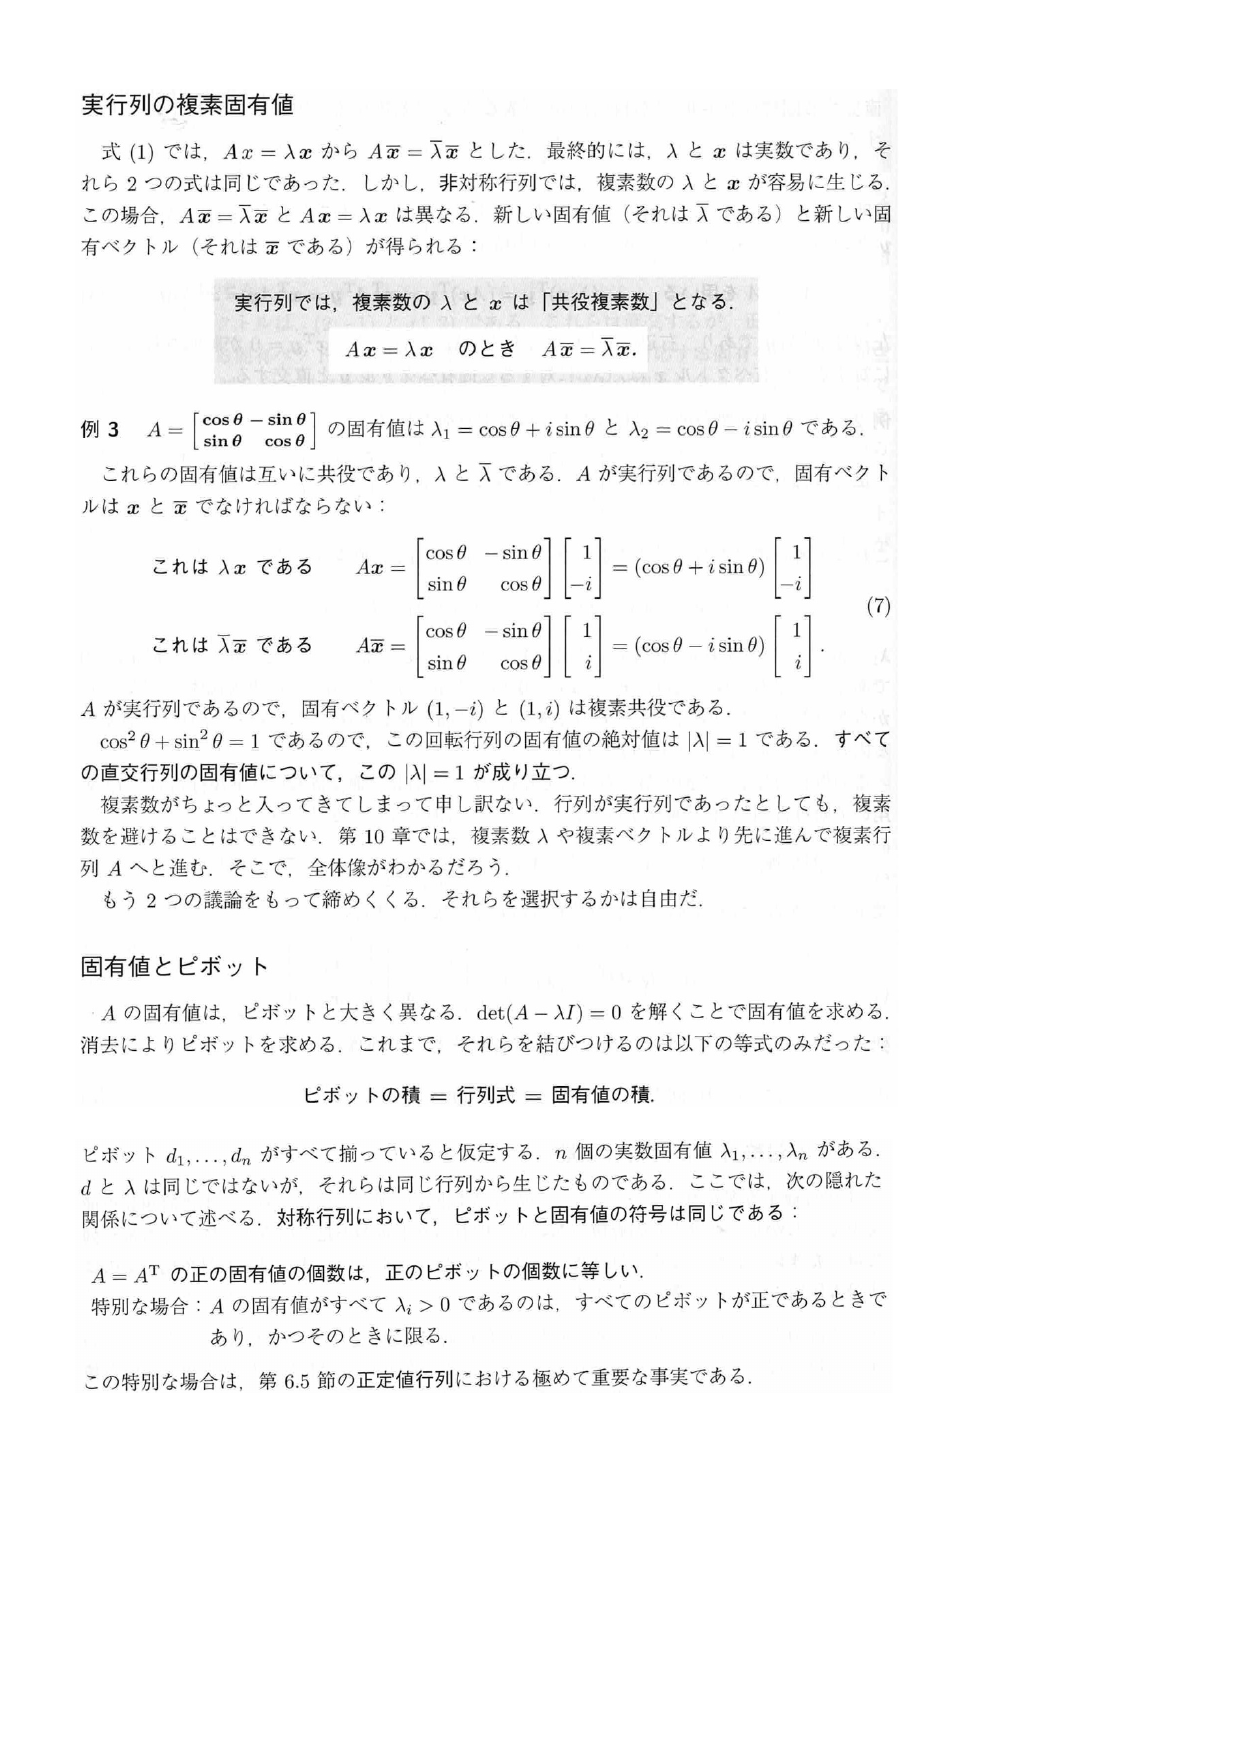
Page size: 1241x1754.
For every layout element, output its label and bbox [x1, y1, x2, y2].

picture [75, 1139, 893, 1393]
picture [75, 89, 900, 1107]
